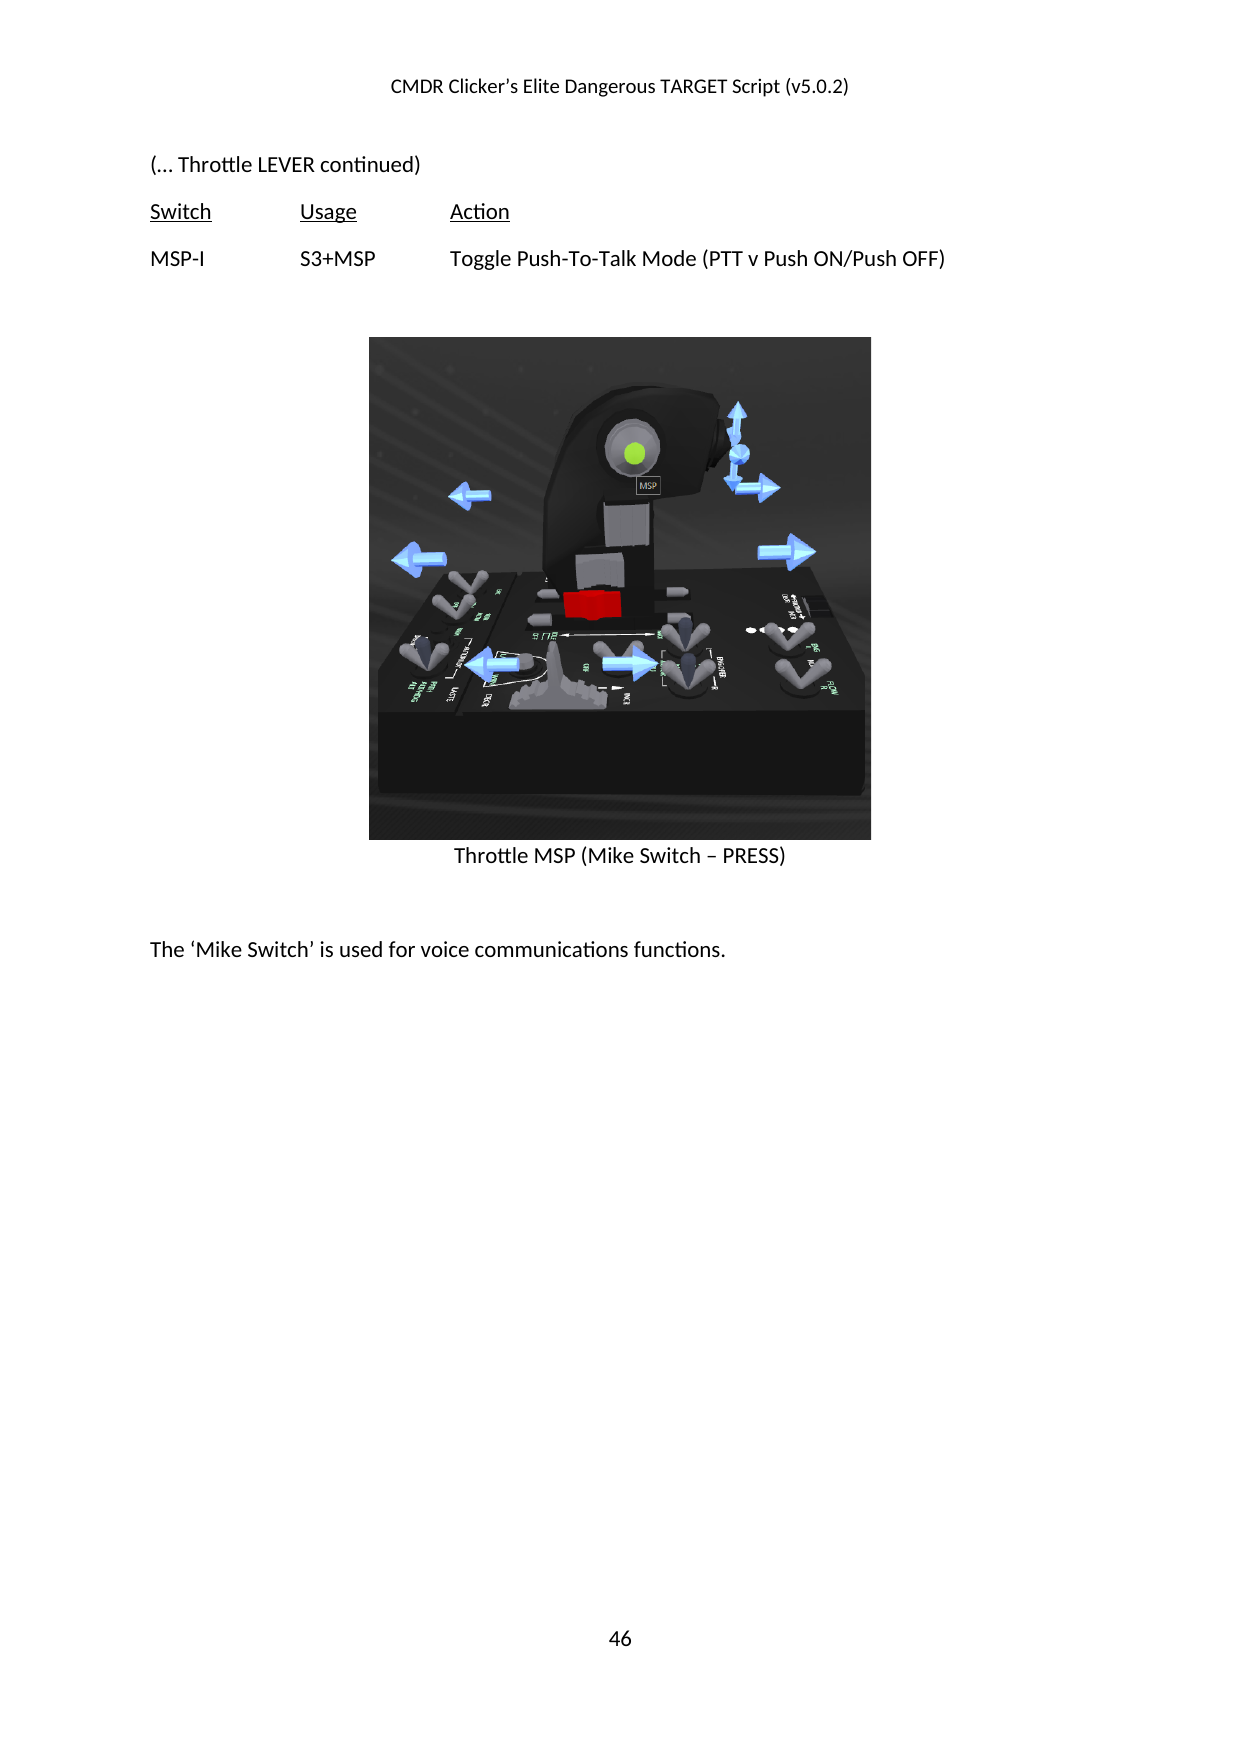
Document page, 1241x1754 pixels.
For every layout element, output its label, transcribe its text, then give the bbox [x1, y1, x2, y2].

text (… Throttle LEVER continued) [150, 150, 1090, 178]
picture [369, 337, 872, 840]
text Switch Usage Action [150, 197, 1090, 225]
text The ‘Mike Switch’ is used for voice communications functions. [150, 935, 1090, 963]
text MSP-I S3+MSP Toggle Push-To-Talk Mode (PTT v Push ON/Push OFF) [150, 244, 1090, 272]
